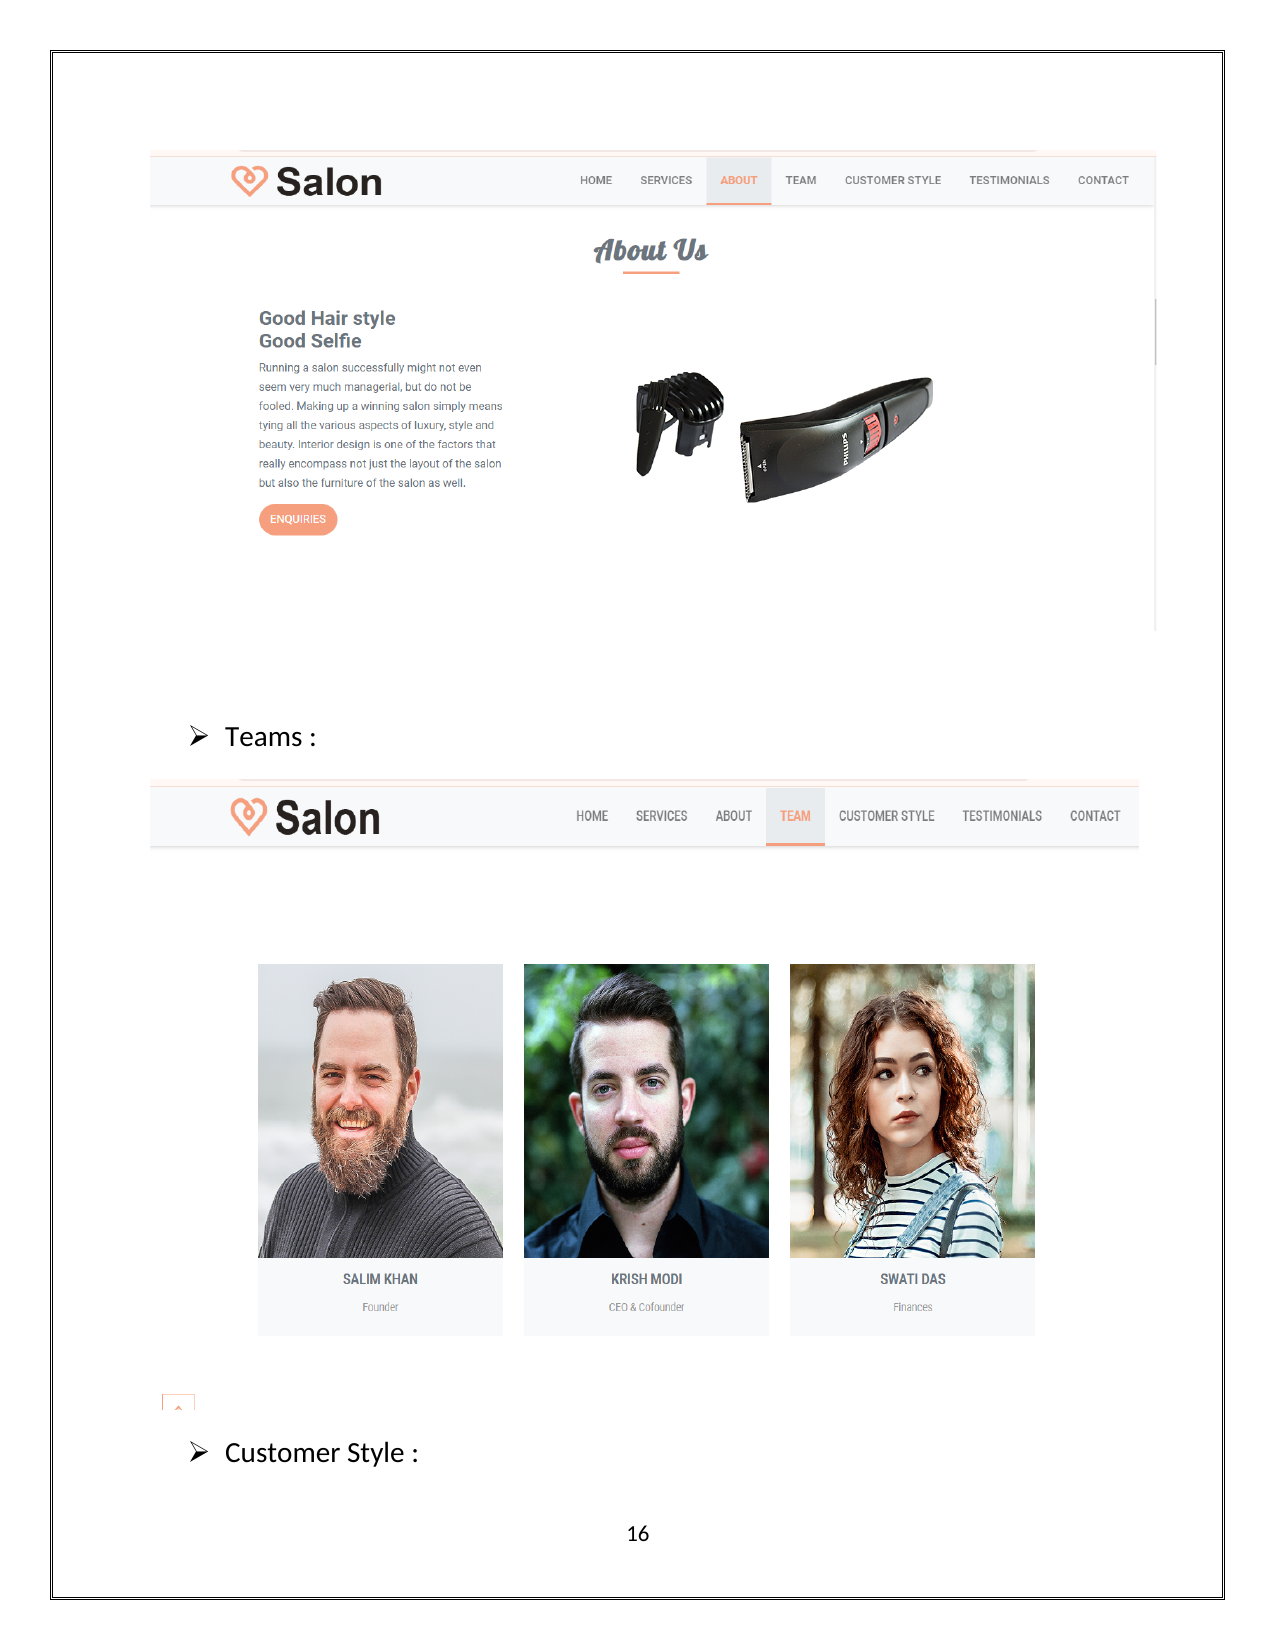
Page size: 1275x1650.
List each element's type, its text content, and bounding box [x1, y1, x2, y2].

picture [150, 779, 1139, 1410]
list Customer Style : [187, 1434, 1125, 1470]
list Teams : [187, 718, 1125, 753]
picture [150, 150, 1157, 631]
